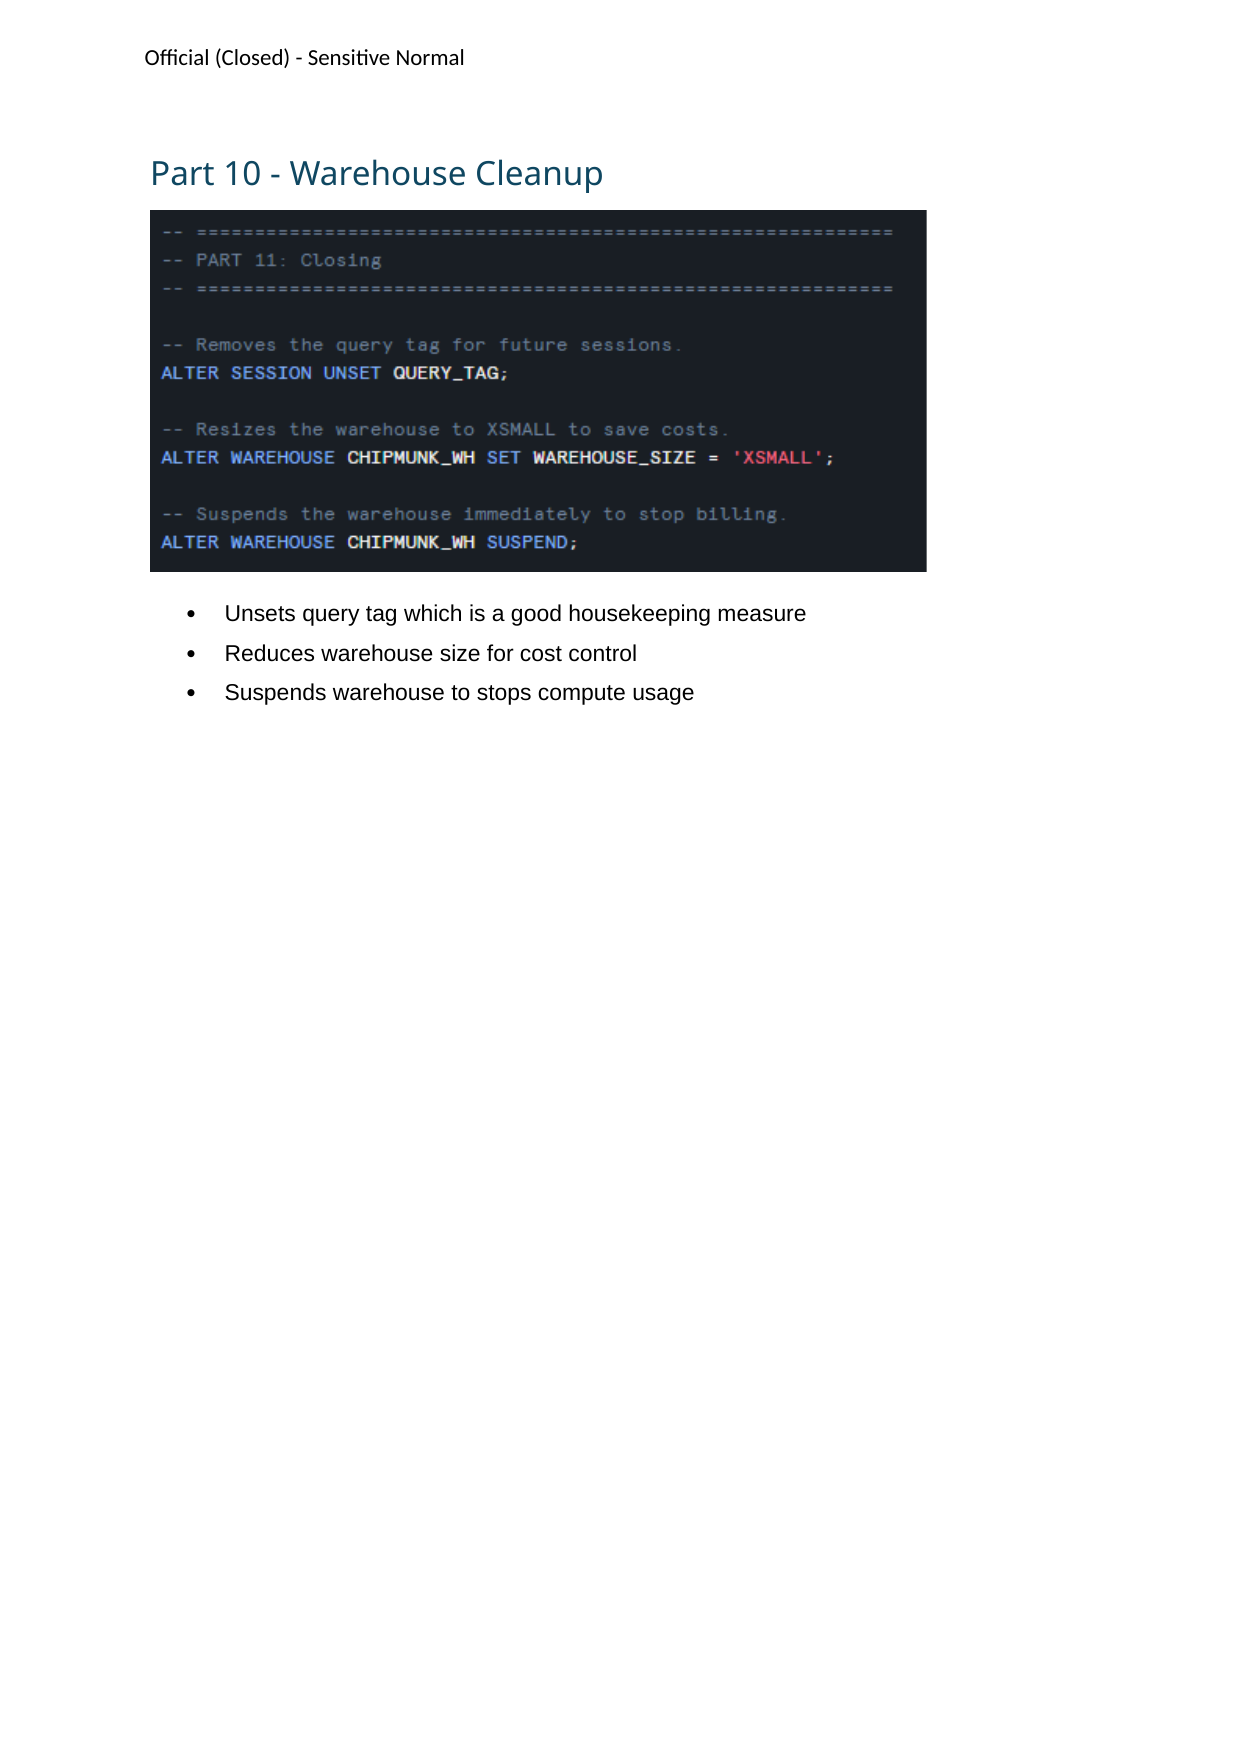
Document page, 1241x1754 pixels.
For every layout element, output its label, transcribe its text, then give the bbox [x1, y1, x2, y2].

picture [150, 210, 927, 572]
list Reduces warehouse size for cost control [187, 640, 1090, 666]
list Unsets query tag which is a good housekeeping measure [187, 600, 1090, 627]
subtitle Part 10 - Warehouse Cleanup [150, 150, 1090, 195]
list Suspends warehouse to stops compute usage [187, 679, 1090, 706]
